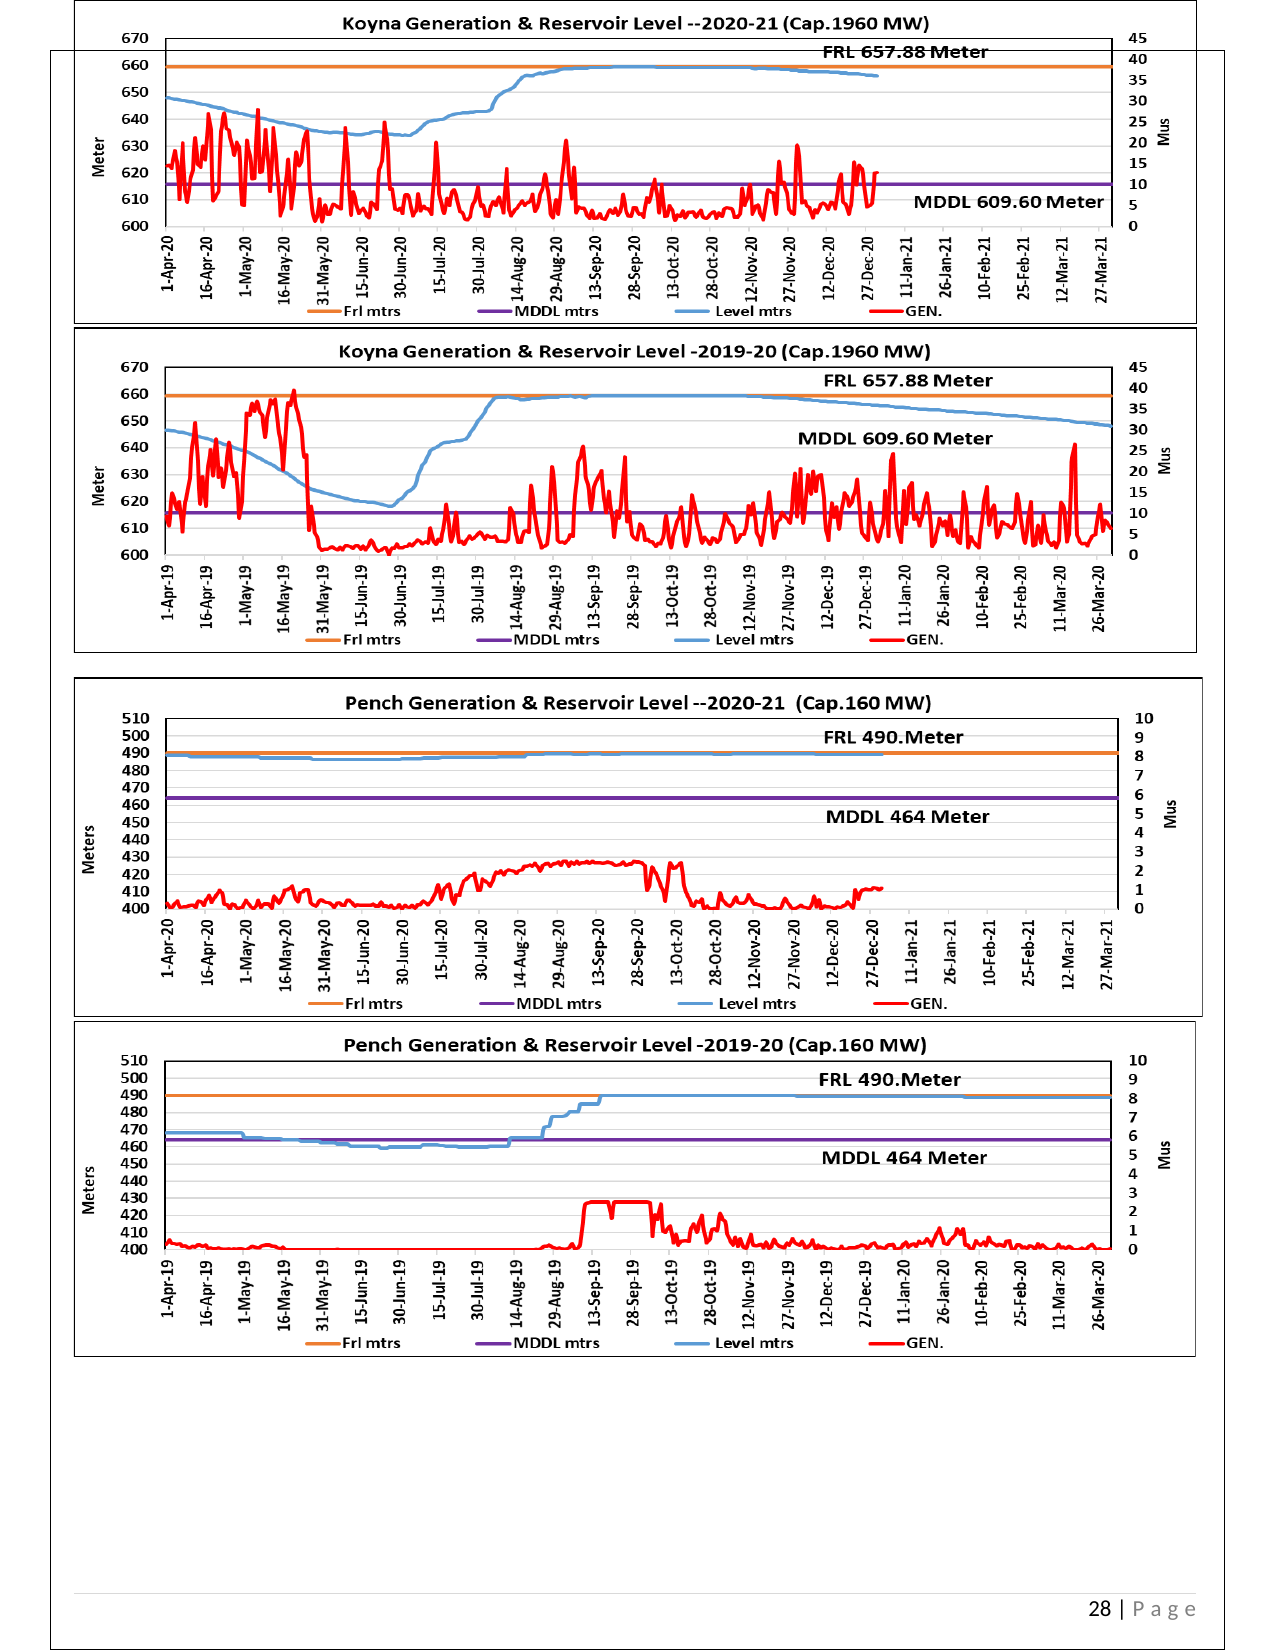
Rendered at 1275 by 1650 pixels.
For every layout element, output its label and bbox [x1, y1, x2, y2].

picture [73, 327, 1197, 653]
picture [73, 0, 1197, 50]
picture [73, 677, 1203, 1017]
picture [73, 51, 1197, 324]
picture [73, 1021, 1196, 1357]
